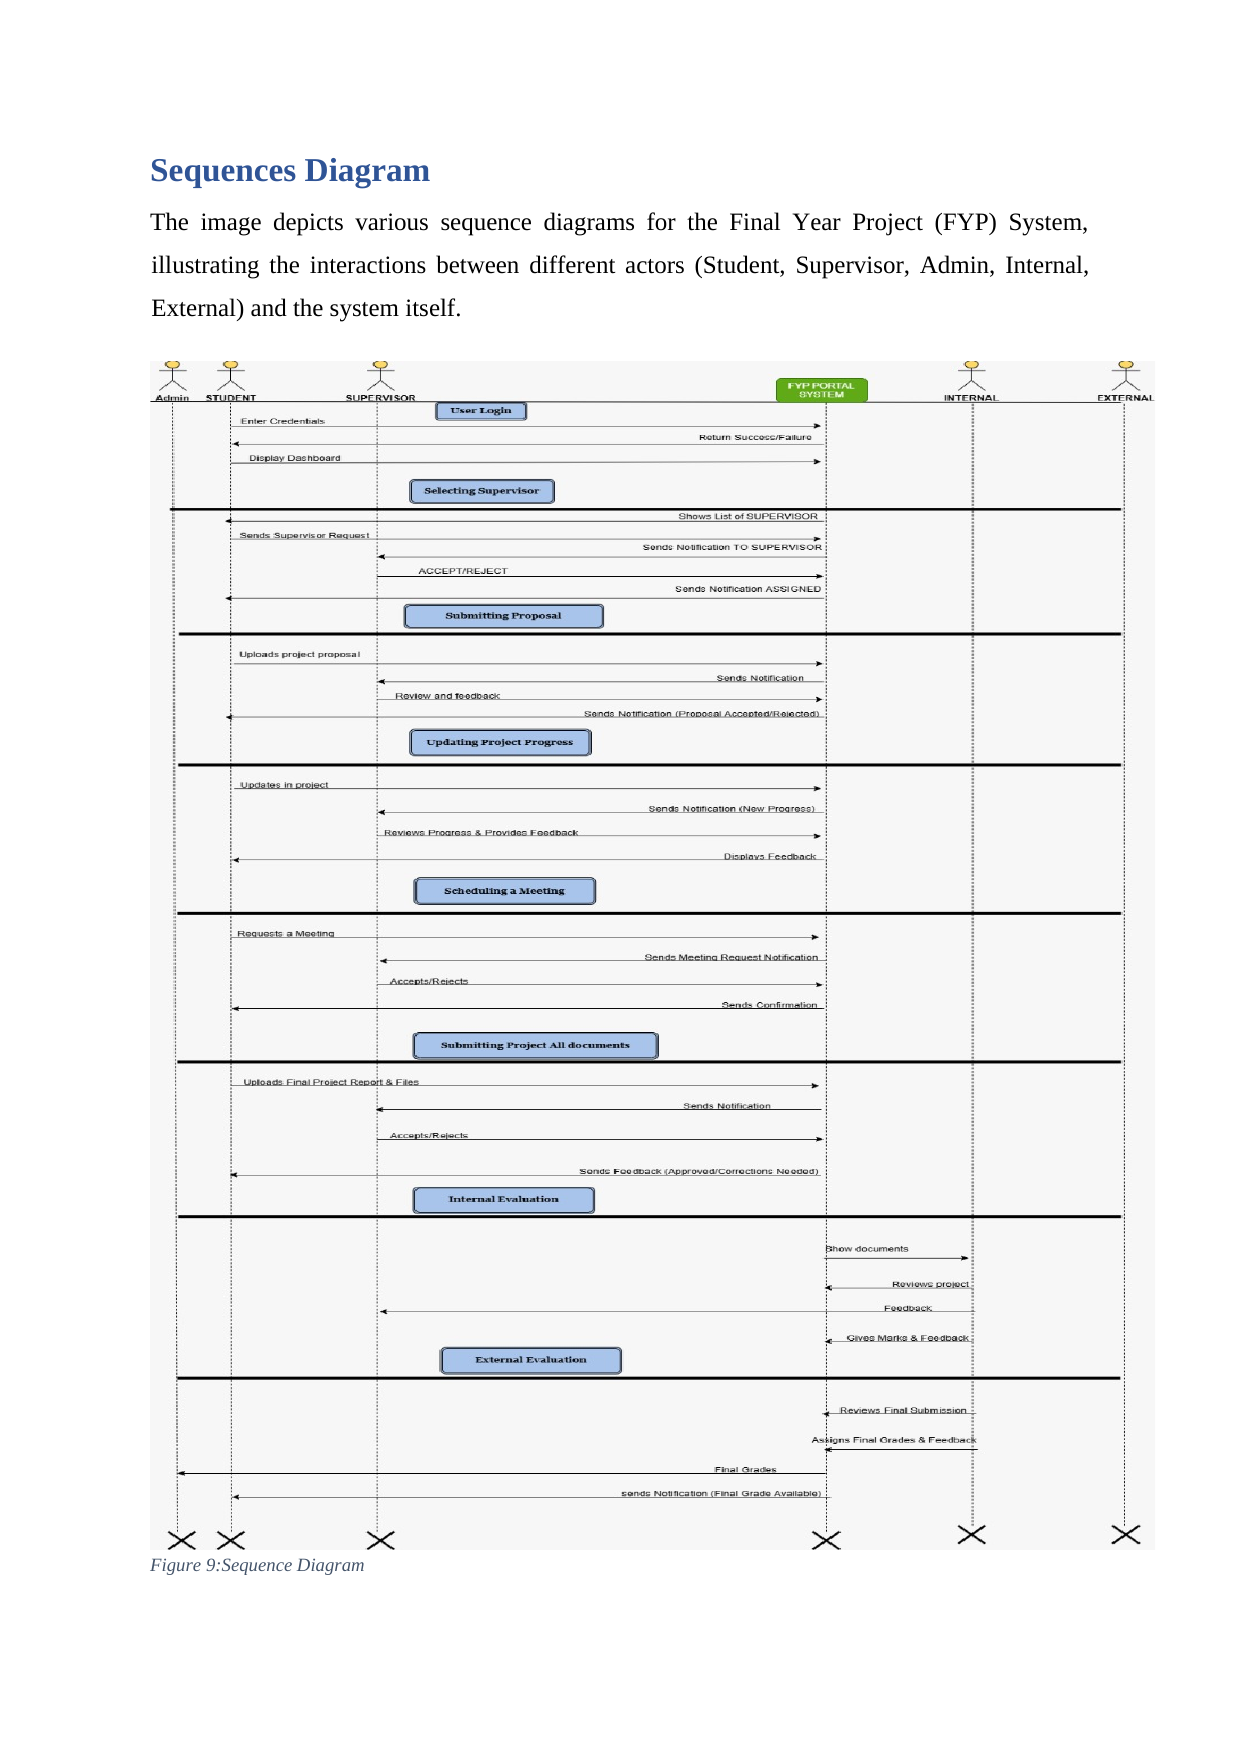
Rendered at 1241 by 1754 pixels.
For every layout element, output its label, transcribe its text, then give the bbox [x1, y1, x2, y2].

picture [150, 361, 1155, 1550]
subtitle Sequences Diagram [150, 150, 1090, 188]
text The image depicts various sequence diagrams for the Final Year Project (FYP) System, illustrating the interactions between different actors (Student, Supervisor, Admin, Internal, External) and the system itself. [150, 207, 1090, 322]
text Figure 9:Sequence Diagram [150, 1553, 1090, 1575]
